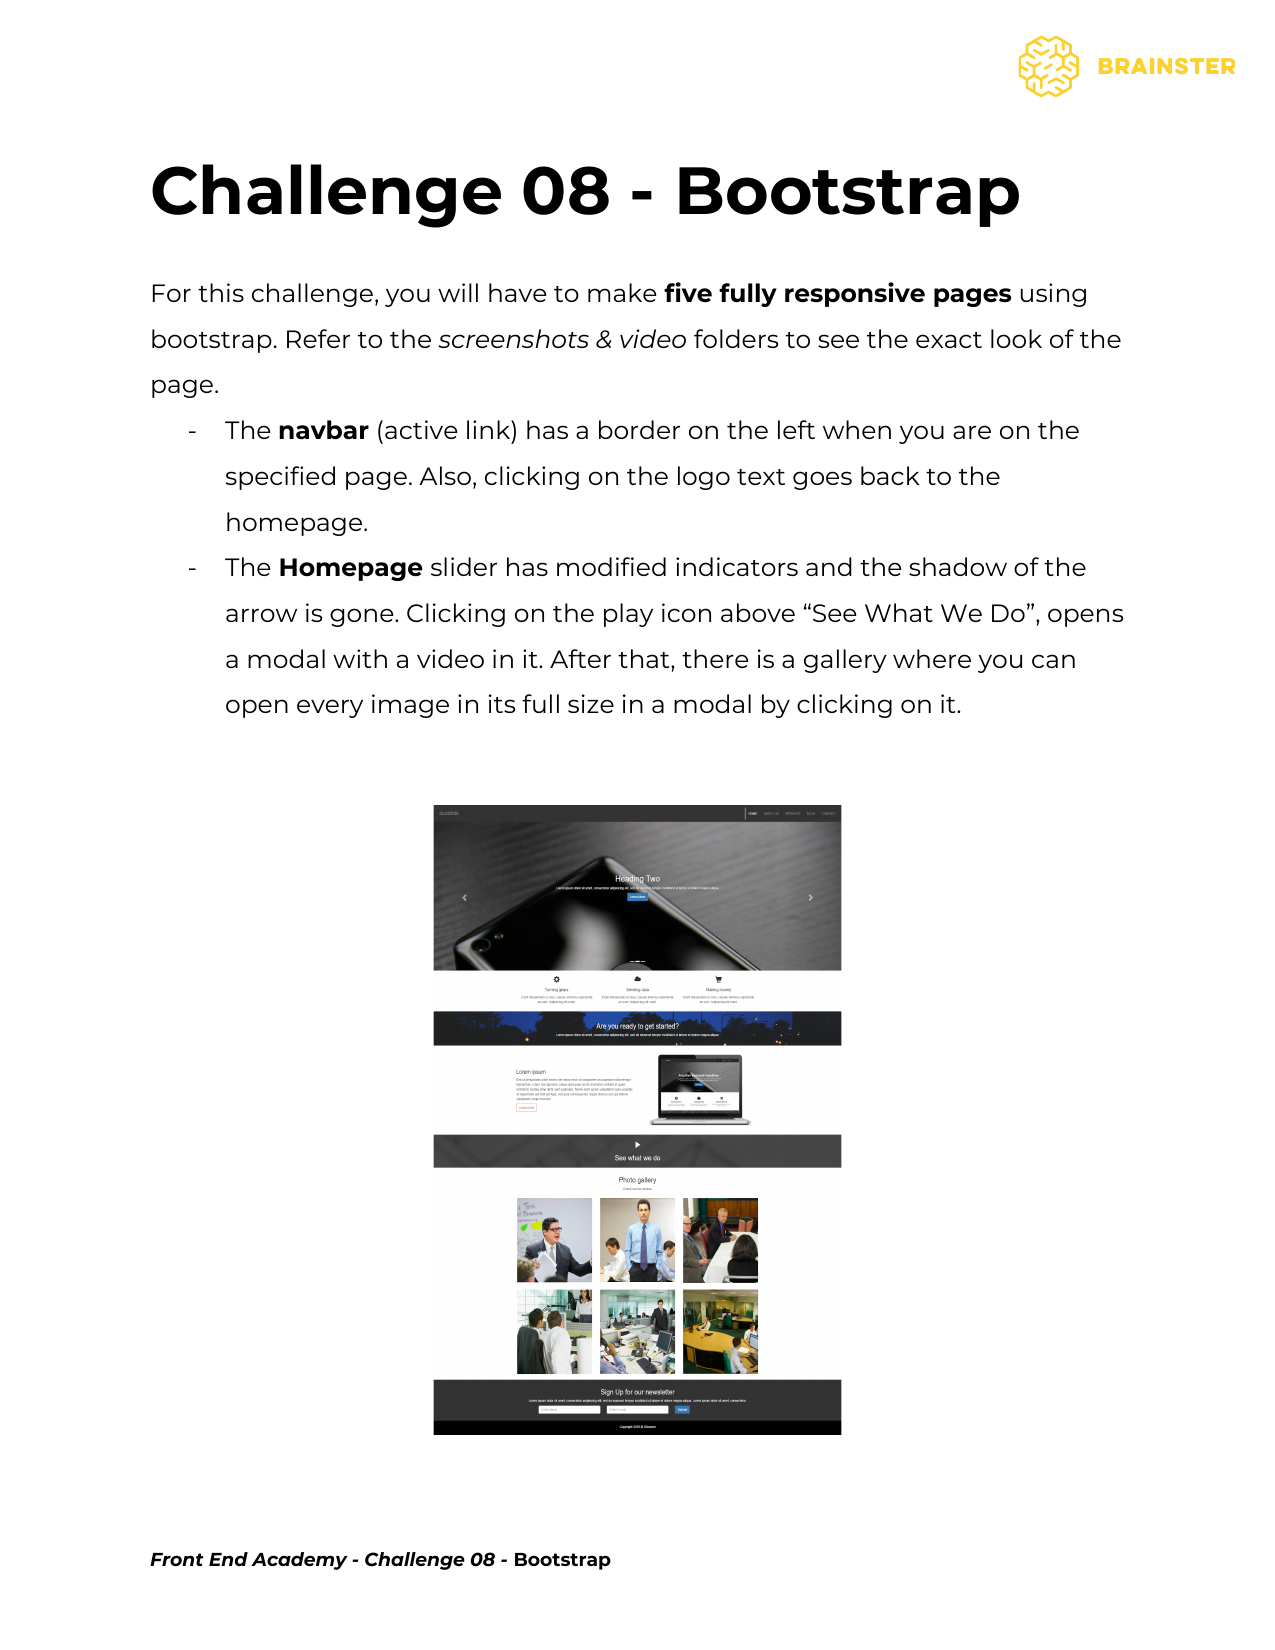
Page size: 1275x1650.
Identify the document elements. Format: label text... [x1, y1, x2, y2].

text For this challenge, you will have to make five fully responsive pages using bootstrap. Refer to the screenshots & video folders to see the exact look of the page. [150, 278, 1125, 400]
list The navbar (active link) has a border on the left when you are on the specified page. Also, clicking on the logo text goes back to the homepage. [187, 415, 1125, 537]
picture [433, 805, 842, 1435]
picture [1017, 34, 1236, 98]
title Challenge 08 - Bootstrap [150, 150, 1125, 231]
list The Homepage slider has modified indicators and the shadow of the arrow is gone. Clicking on the play icon above “See What We Do”, opens a modal with a video in it. After that, there is a gallery where you can open every image in its full size in a modal by clicking on it. [187, 552, 1125, 720]
